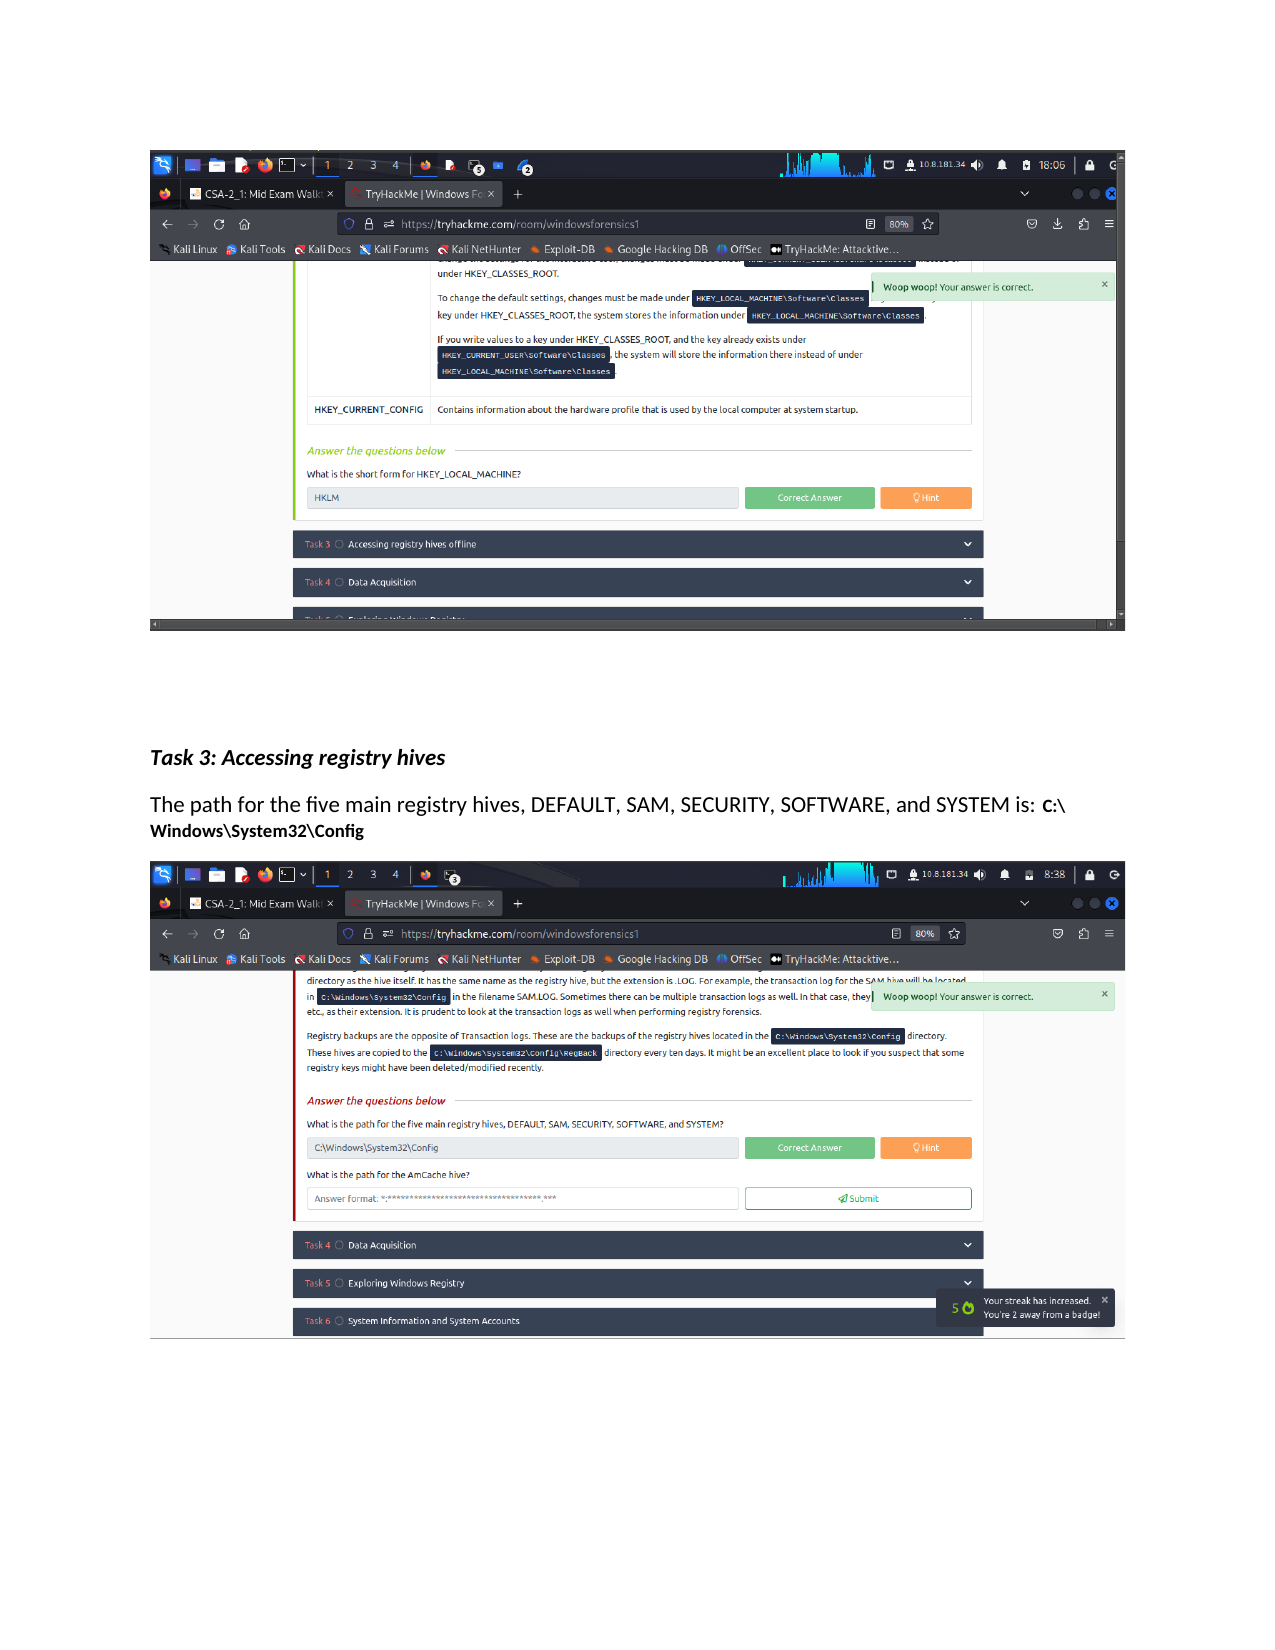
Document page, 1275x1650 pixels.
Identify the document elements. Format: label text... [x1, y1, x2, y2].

text Task 3: Accessing registry hives [150, 743, 1125, 771]
picture [150, 861, 1125, 1339]
picture [150, 150, 1125, 631]
text The path for the five main registry hives, DEFAULT, SAM, SECURITY, SOFTWARE, and SYSTEM is: C:\Windows\System32\Config [150, 790, 1125, 842]
